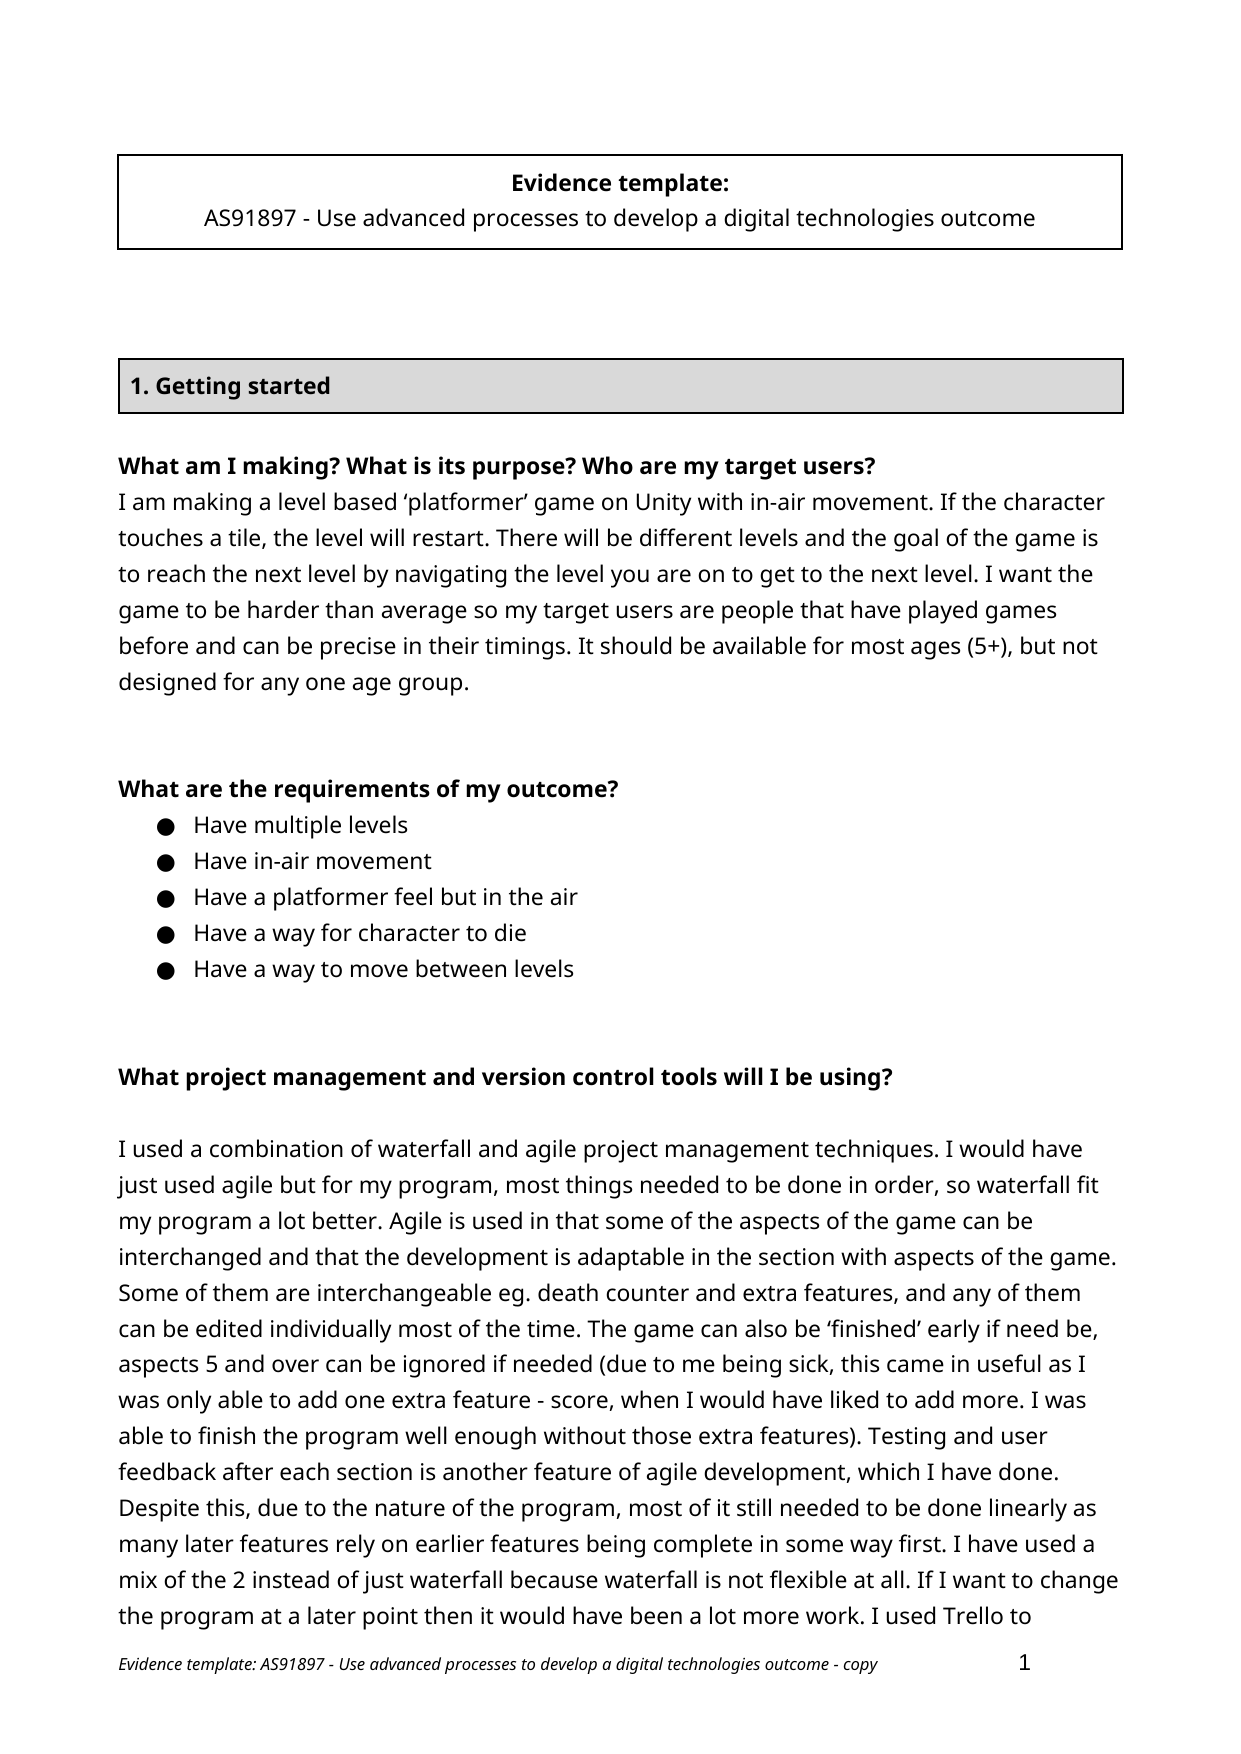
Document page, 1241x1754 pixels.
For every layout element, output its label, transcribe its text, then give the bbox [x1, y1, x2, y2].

table_header Evidence template: AS91897 - Use advanced processes to develop a digital technologies outcome [119, 156, 1121, 248]
list Have multiple levels [156, 809, 1122, 841]
text I am making a level based ‘platformer’ game on Unity with in-air movement. If the character touches a tile, the level will restart. There will be different levels and the goal of the game is to reach the next level by navigating the level you are on to get to the next level. I want the game to be harder than average so my target users are people that have played games before and can be precise in their timings. It should be available for most ages (5+), but not designed for any one age group. [118, 486, 1122, 697]
list Have a way for character to die [156, 917, 1122, 948]
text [118, 1133, 1122, 1631]
list Have a way to move between levels [156, 953, 1122, 984]
text What am I making? What is its purpose? Who are my target users? [118, 450, 1122, 481]
list Have a platformer feel but in the air [156, 881, 1122, 912]
list Have in-air movement [156, 845, 1122, 877]
table_header 1. Getting started [120, 360, 1122, 412]
text What project management and version control tools will I be using? [118, 1061, 1122, 1092]
text What are the requirements of my outcome? [118, 773, 1122, 805]
